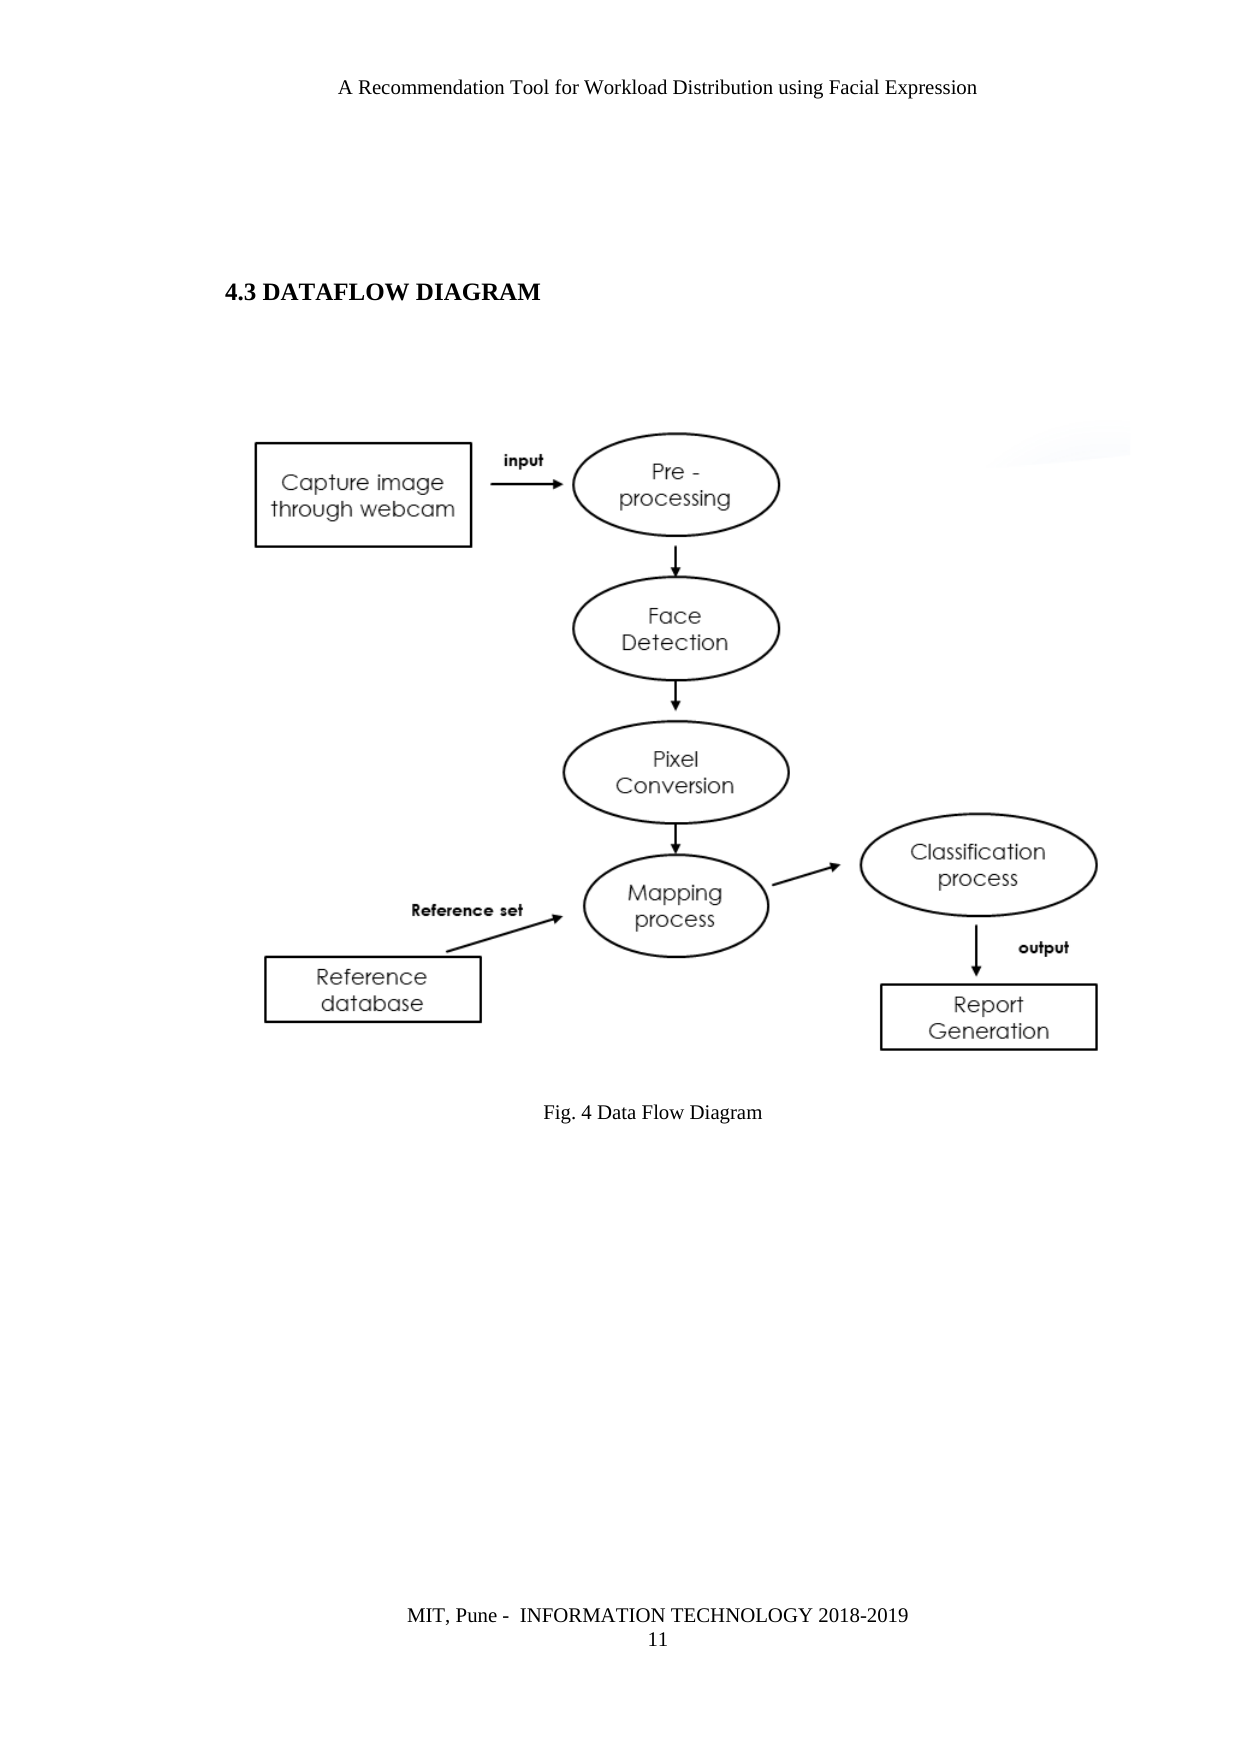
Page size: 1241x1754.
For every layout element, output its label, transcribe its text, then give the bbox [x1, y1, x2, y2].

text 4.3 DATAFLOW DIAGRAM [225, 277, 1090, 306]
picture [225, 404, 1131, 1111]
